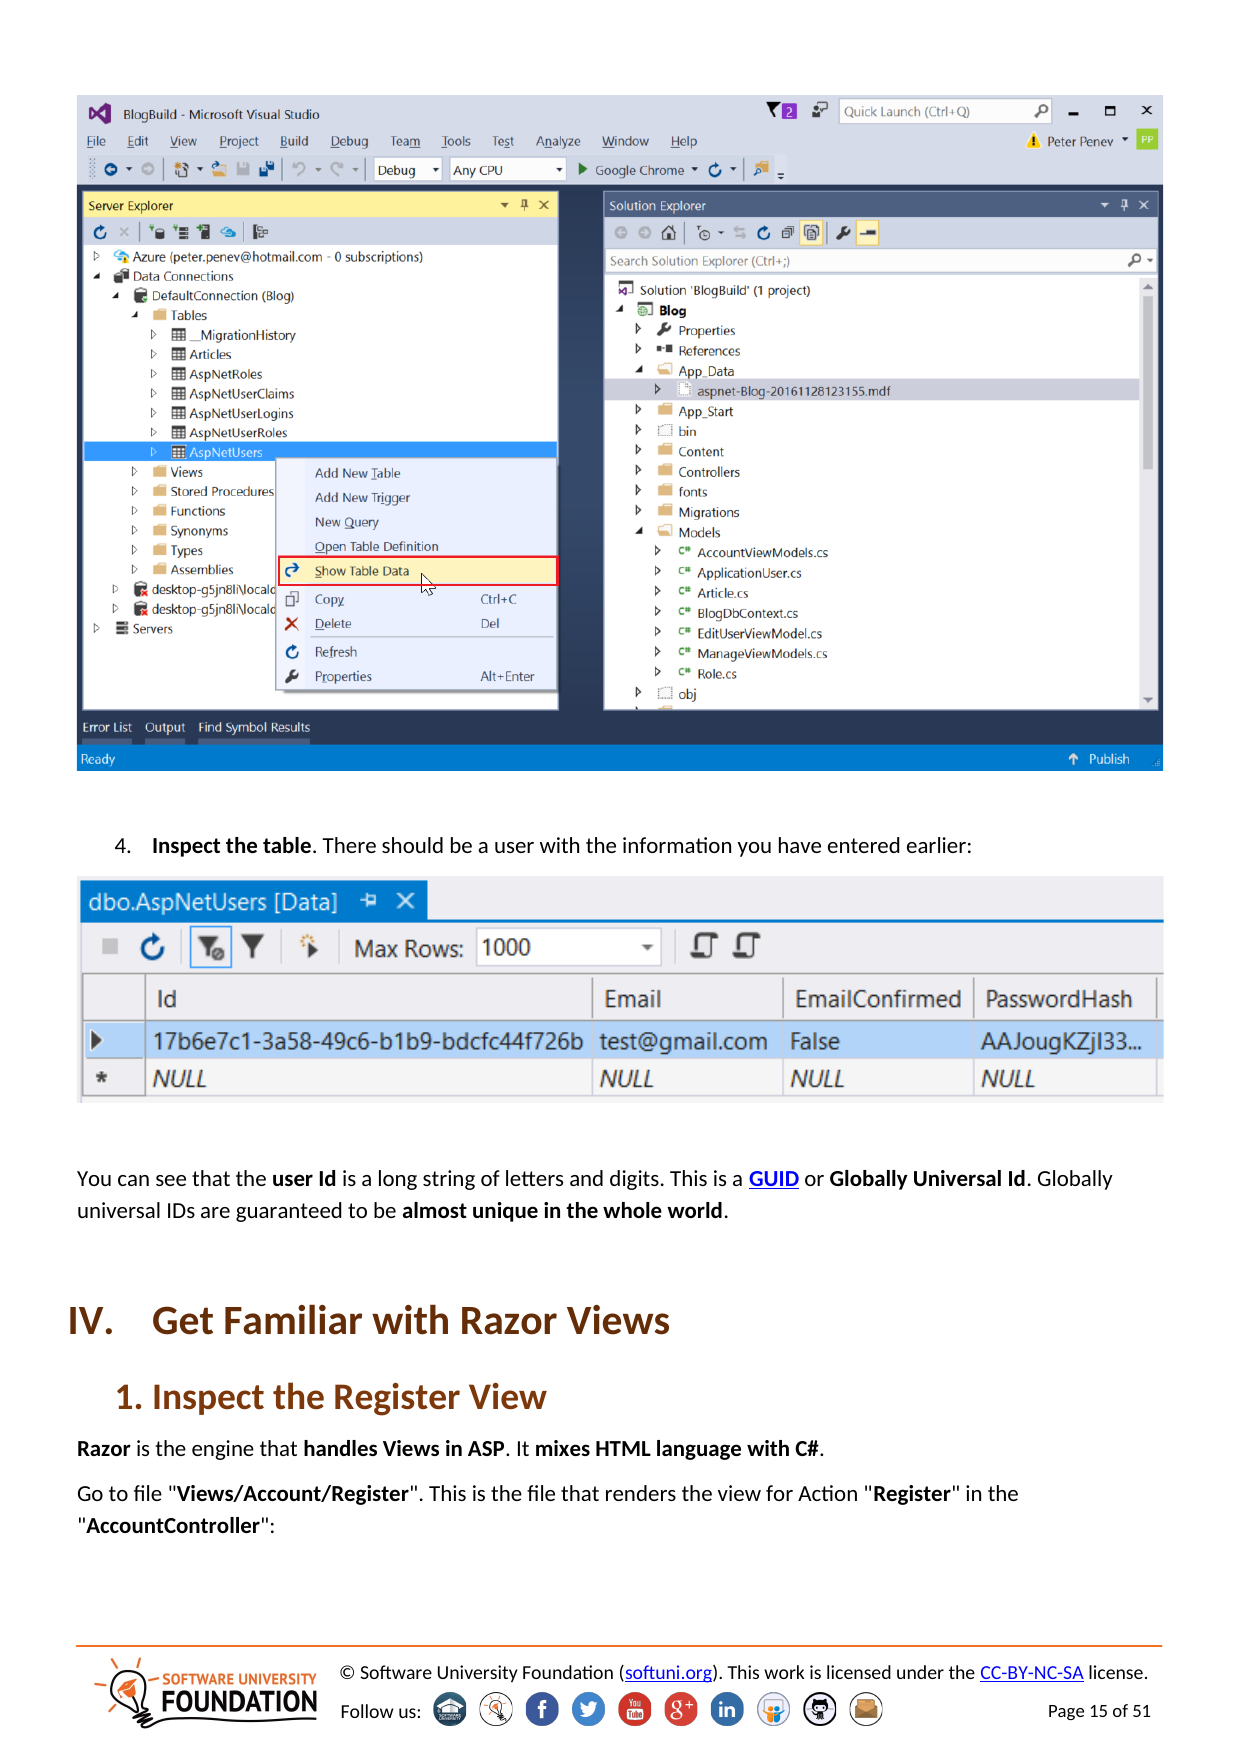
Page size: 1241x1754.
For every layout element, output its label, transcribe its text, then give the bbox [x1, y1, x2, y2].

text You can see that the user Id is a long string of letters and digits. This is a GUID or Globally Universal Id. Globally universal IDs are guaranteed to be almost unique in the whole world. [77, 1164, 1163, 1224]
picture [618, 1692, 652, 1726]
picture [757, 1692, 790, 1726]
list Inspect the table. There should be a user with the information you have entered earlier: [114, 831, 1163, 859]
picture [572, 1692, 605, 1726]
picture [525, 1692, 559, 1726]
picture [710, 1692, 744, 1726]
subtitle Inspect the Register View [114, 1373, 1163, 1419]
picture [849, 1692, 883, 1726]
subtitle Get Familiar with Razor Views [114, 1294, 1163, 1345]
picture [76, 876, 1164, 1103]
picture [433, 1692, 467, 1726]
picture [93, 1656, 317, 1729]
picture [76, 95, 1164, 771]
picture [664, 1692, 698, 1726]
picture [479, 1692, 513, 1726]
picture [803, 1692, 837, 1726]
text Razor is the engine that handles Views in ASP. It mixes HTML language with C#. [77, 1434, 1163, 1462]
text Go to file "Views/Account/Register". This is the file that renders the view for Action "Register" in the "AccountController": [77, 1479, 1163, 1539]
